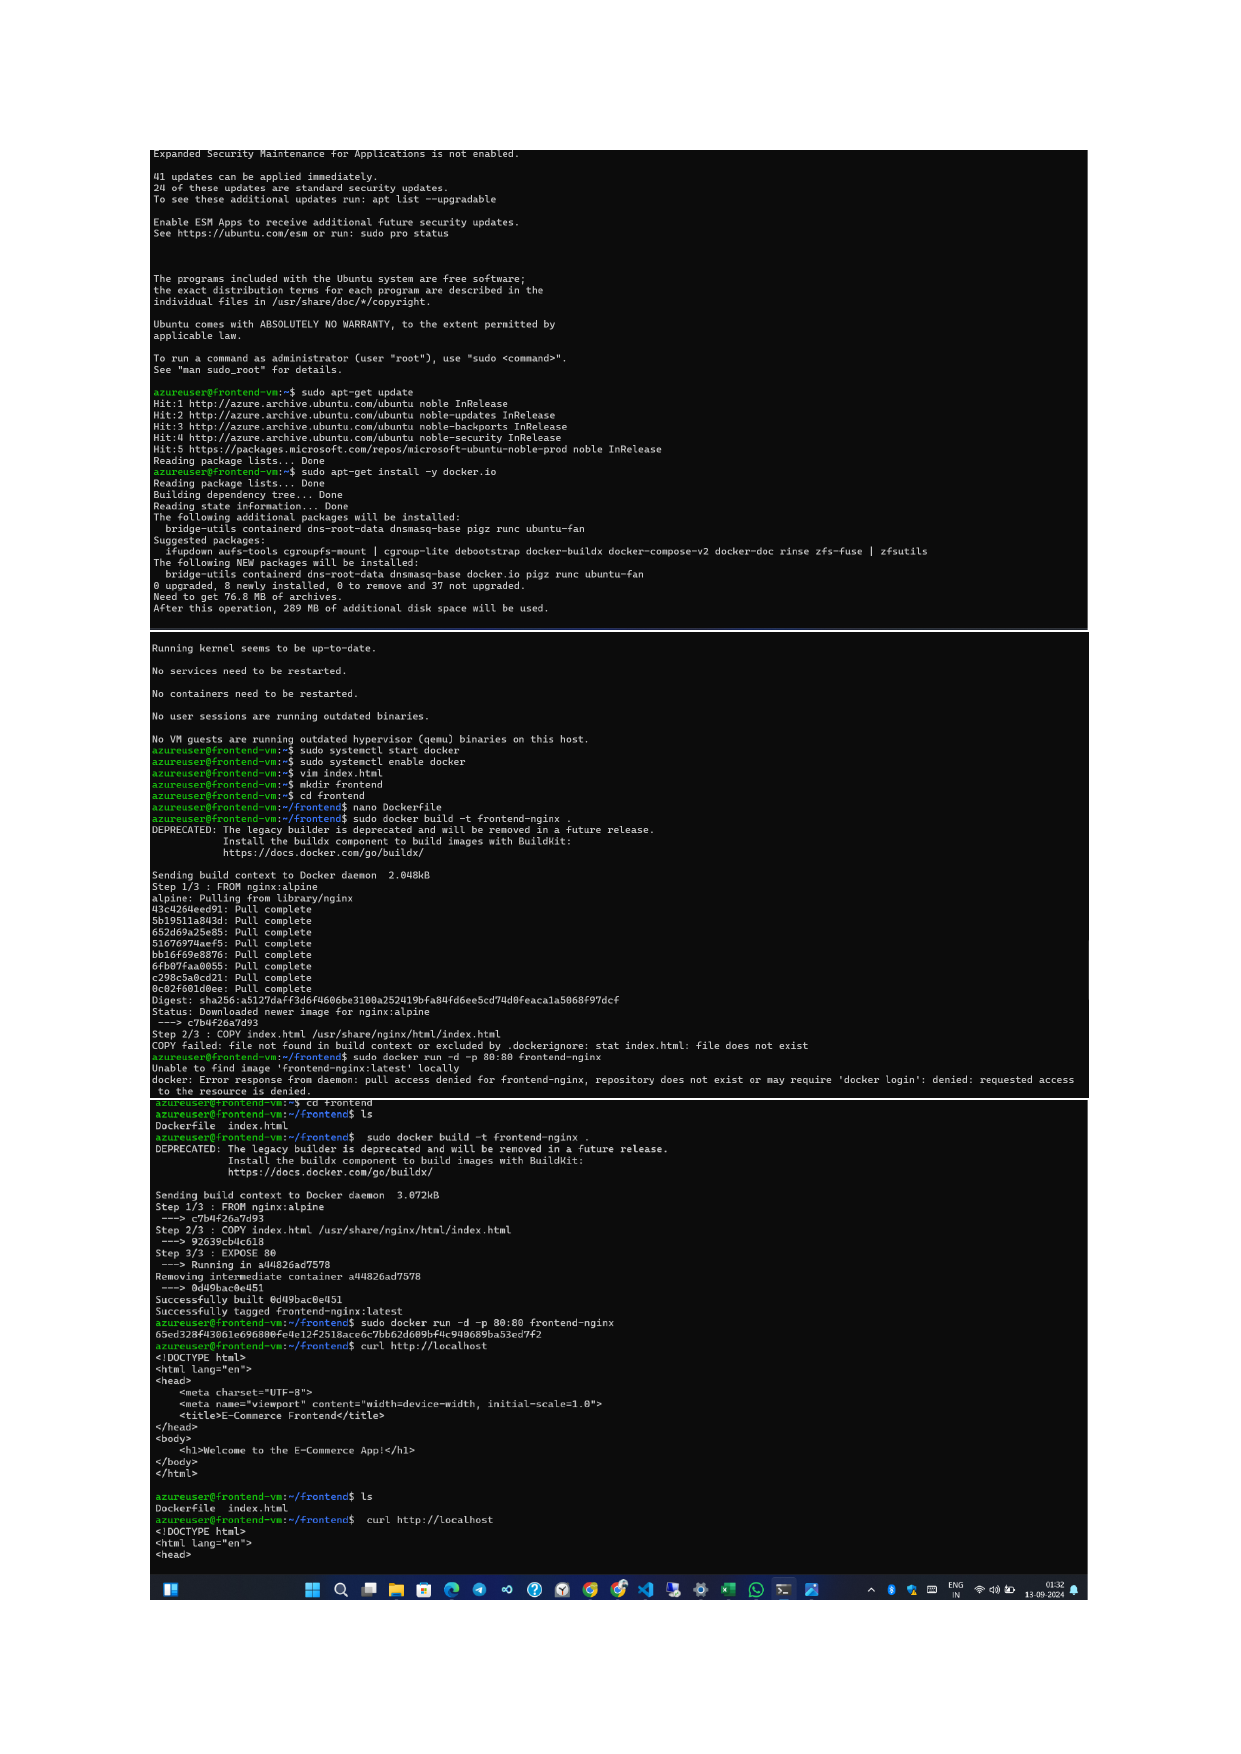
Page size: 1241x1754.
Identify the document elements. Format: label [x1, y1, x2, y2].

picture [150, 632, 1089, 1098]
picture [150, 1100, 1088, 1600]
picture [150, 150, 1088, 630]
